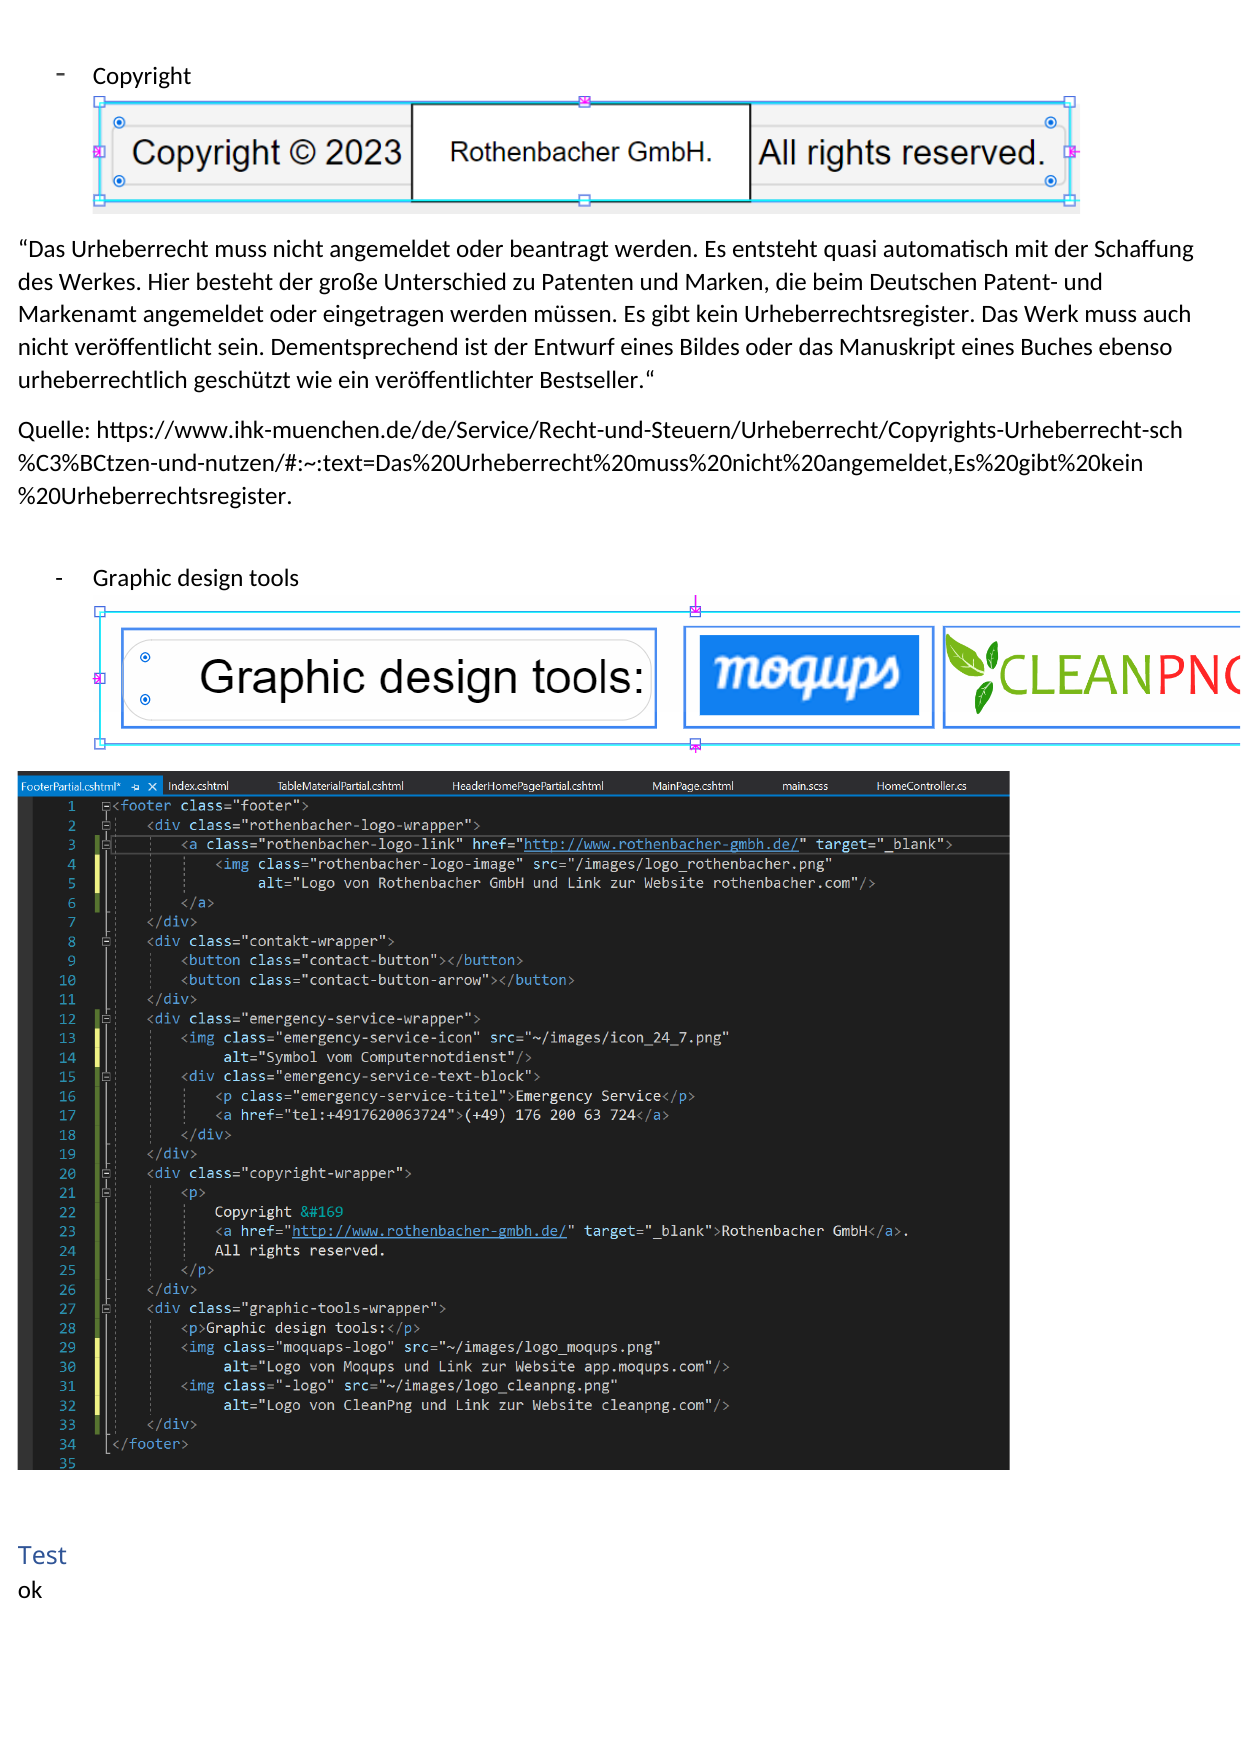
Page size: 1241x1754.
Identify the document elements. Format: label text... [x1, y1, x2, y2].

text “Das Urheberrecht muss nicht angemeldet oder beantragt werden. Es entsteht quasi automatisch mit der Schaffung des Werkes. Hier besteht der große Unterschied zu Patenten und Marken, die beim Deutschen Patent- und Markenamt angemeldet oder eingetragen werden müssen. Es gibt kein Urheberrechtsregister. Das Werk muss auch nicht veröffentlicht sein. Dementsprechend ist der Entwurf eines Bildes oder das Manuskript eines Buches ebenso urheberrechtlich geschützt wie ein veröffentlichter Bestseller.“ [18, 233, 1222, 395]
picture [92, 96, 1081, 214]
text ok [18, 1574, 1222, 1605]
list Graphic design tools [55, 562, 1222, 593]
list Copyright [55, 51, 1222, 93]
text Quelle: https://www.ihk-muenchen.de/de/Service/Recht-und-Steuern/Urheberrecht/Copyrights-Urheberrecht-sch%C3%BCtzen-und-nutzen/#:~:text=Das%20Urheberrecht%20muss%20nicht%20angemeldet,Es%20gibt%20kein%20Urheberrechtsregister. [18, 414, 1222, 510]
picture [92, 595, 1241, 753]
picture [17, 771, 1010, 1470]
subtitle Test [18, 1538, 1222, 1572]
